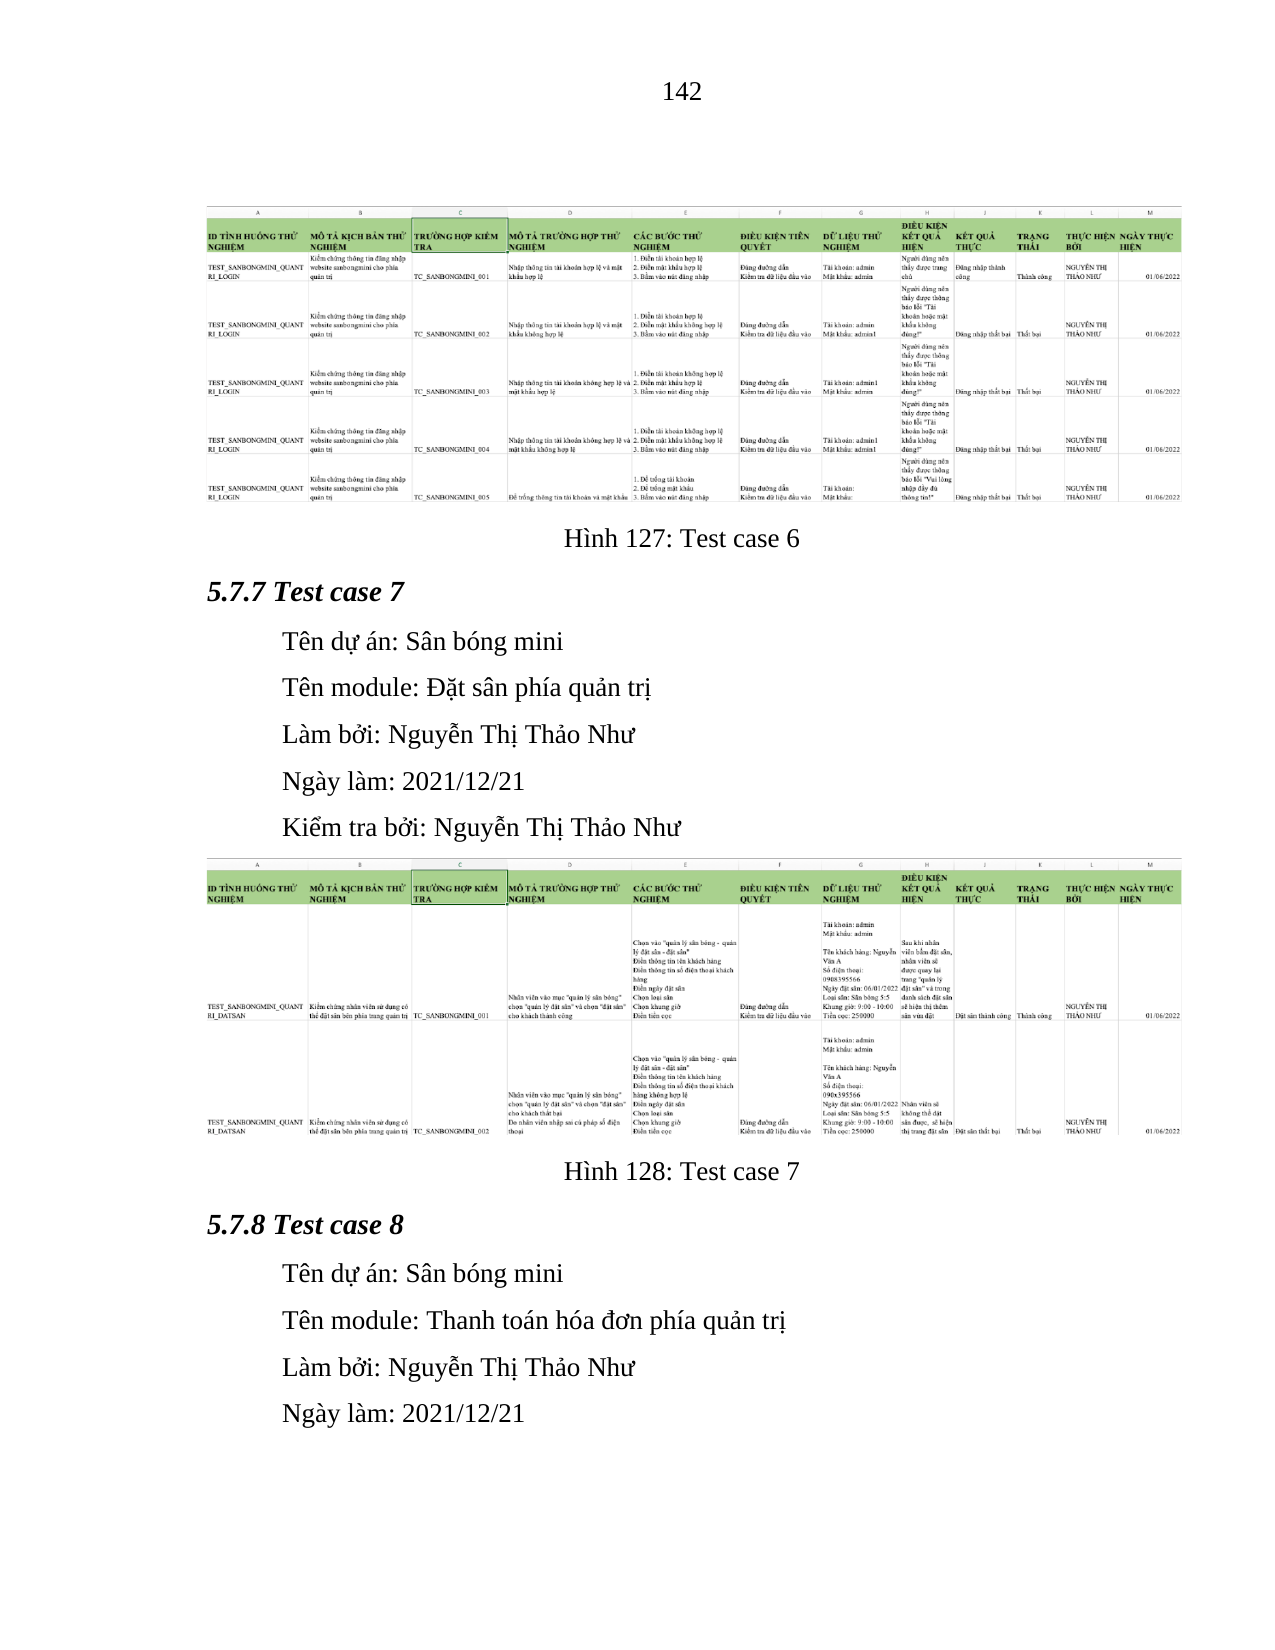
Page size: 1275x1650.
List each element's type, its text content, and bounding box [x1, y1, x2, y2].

text Hình 128: Test case 7 [207, 1155, 1157, 1186]
text Tên dự án: Sân bóng mini [207, 1258, 1157, 1289]
text 5.7.7 Test case 7 [207, 574, 1157, 608]
picture [206, 206, 1182, 502]
text Tên dự án: Sân bóng mini [207, 625, 1157, 656]
text Kiểm tra bởi: Nguyễn Thị Thảo Như [207, 812, 1157, 843]
text Tên module: Thanh toán hóa đơn phía quản trị [207, 1304, 1157, 1335]
text Ngày làm: 2021/12/21 [207, 1398, 1157, 1429]
picture [206, 858, 1182, 1135]
text Hình 127: Test case 6 [207, 523, 1157, 554]
text Ngày làm: 2021/12/21 [207, 765, 1157, 796]
text Làm bởi: Nguyễn Thị Thảo Như [207, 1351, 1157, 1382]
text 5.7.8 Test case 8 [207, 1207, 1157, 1241]
text Tên module: Đặt sân phía quản trị [207, 672, 1157, 703]
text Làm bởi: Nguyễn Thị Thảo Như [207, 718, 1157, 749]
